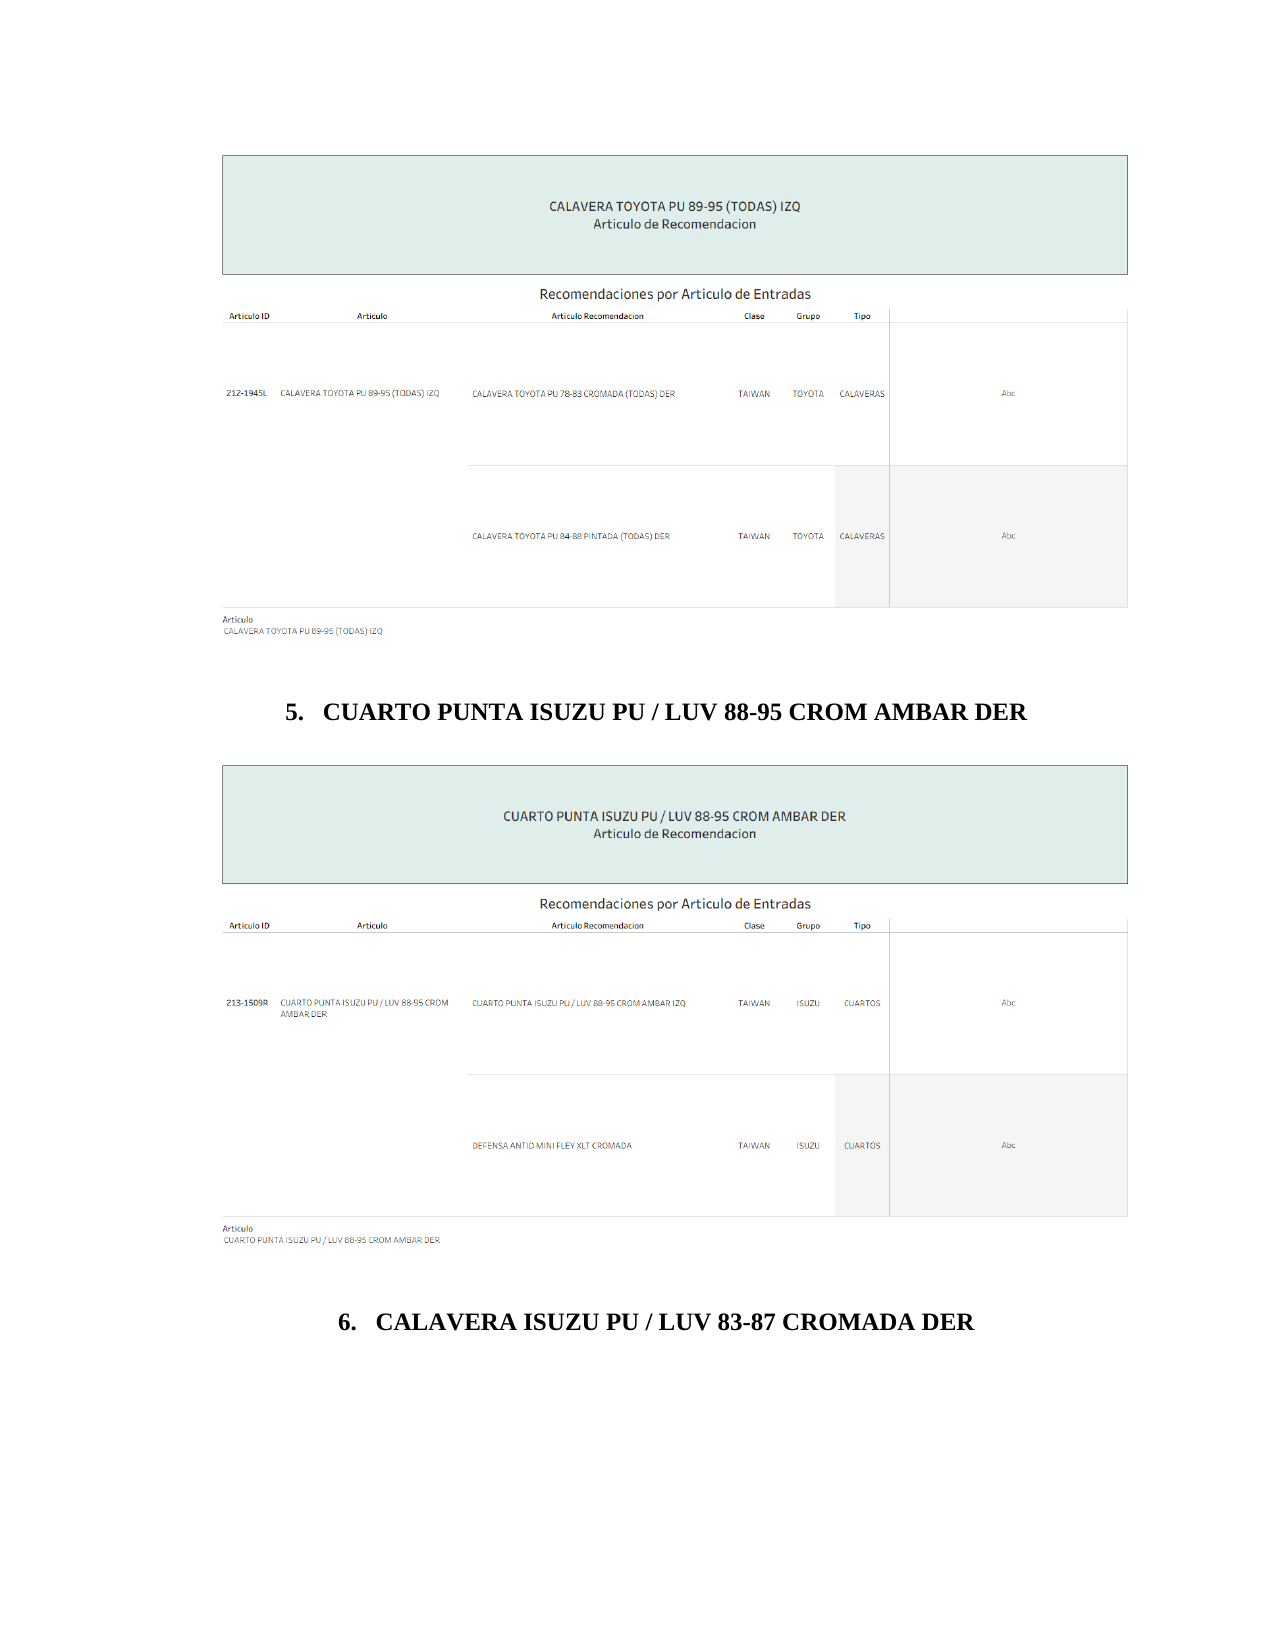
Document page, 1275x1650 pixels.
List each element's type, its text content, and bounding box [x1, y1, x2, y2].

picture [214, 147, 1136, 666]
list CUARTO PUNTA ISUZU PU / LUV 88-95 CROM AMBAR DER [215, 697, 1098, 726]
picture [214, 757, 1136, 1275]
list CALAVERA ISUZU PU / LUV 83-87 CROMADA DER [215, 1307, 1098, 1336]
